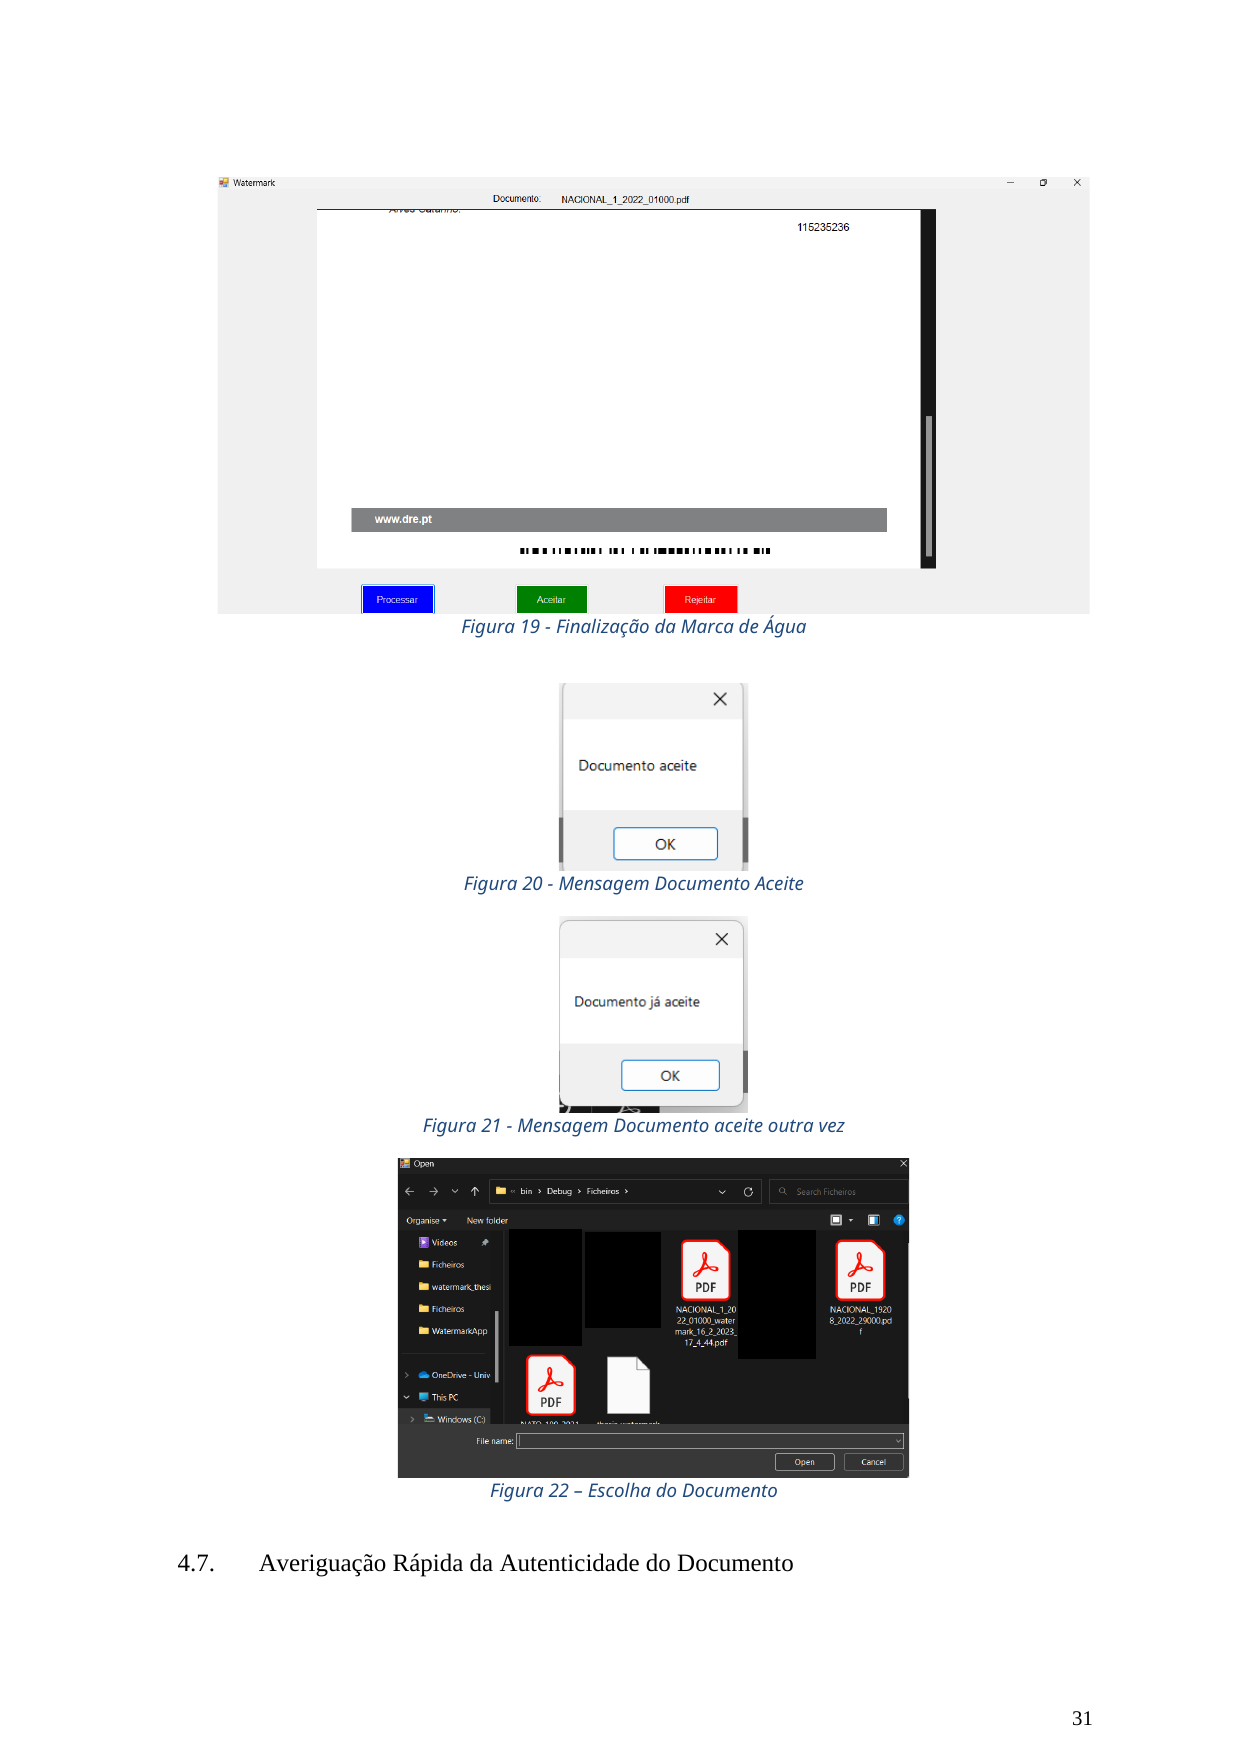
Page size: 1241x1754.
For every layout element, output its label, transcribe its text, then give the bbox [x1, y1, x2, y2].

picture [559, 916, 748, 1113]
picture [558, 683, 749, 871]
text Figura 19 - Finalização da Marca de Água [177, 613, 1092, 639]
picture [397, 1158, 910, 1478]
subtitle Averiguação Rápida da Autenticidade do Documento [177, 1548, 1092, 1577]
text Figura 21 - Mensagem Documento aceite outra vez [177, 1112, 1092, 1138]
picture [217, 177, 1090, 614]
text Figura 20 - Mensagem Documento Aceite [177, 870, 1092, 896]
text Figura 22 – Escolha do Documento [177, 1478, 1092, 1503]
